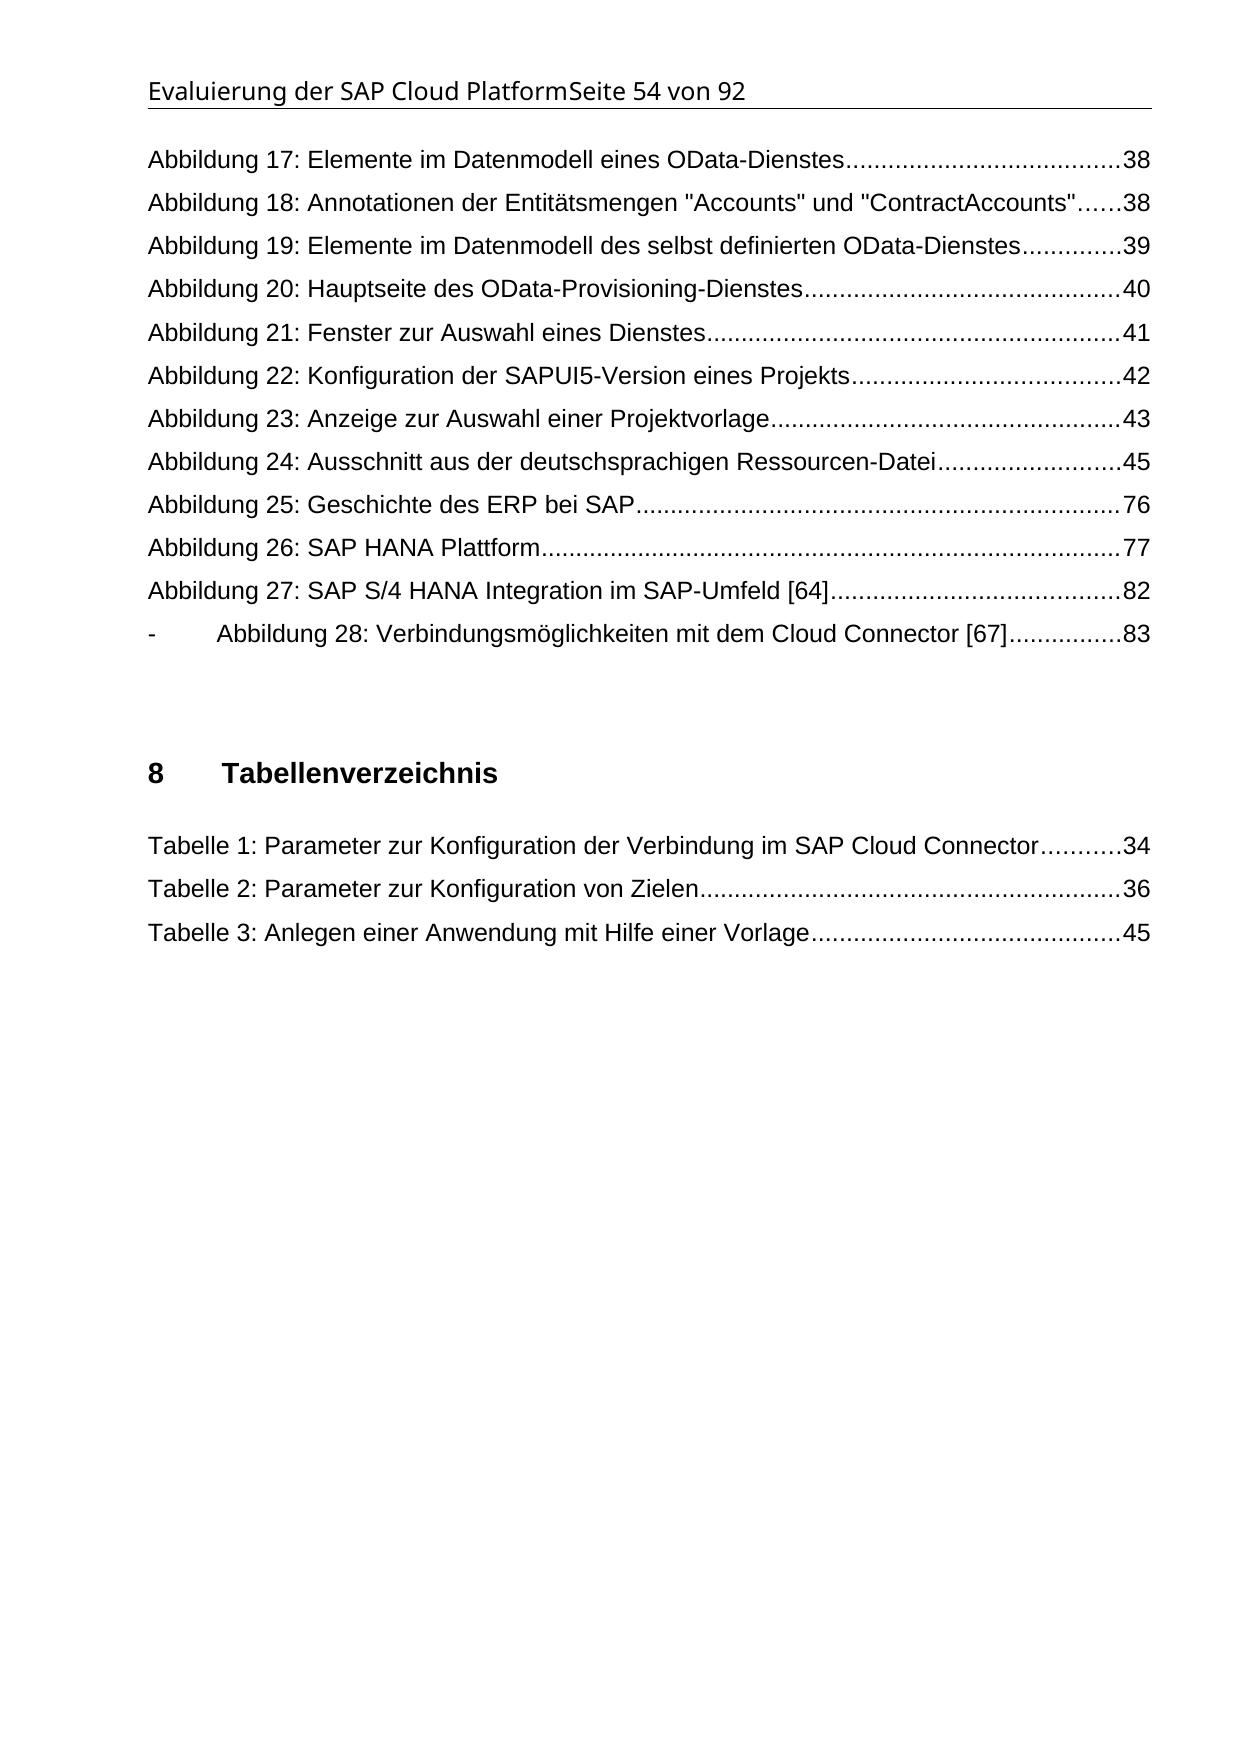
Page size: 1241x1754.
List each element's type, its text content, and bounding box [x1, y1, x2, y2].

text Abbildung 20: Hauptseite des OData-Provisioning-Dienstes 40 [148, 274, 1152, 303]
text Abbildung 19: Elemente im Datenmodell des selbst definierten OData-Dienstes 39 [148, 231, 1152, 260]
text Abbildung 17: Elemente im Datenmodell eines OData-Dienstes 38 [148, 145, 1152, 174]
text Abbildung 23: Anzeige zur Auswahl einer Projektvorlage 43 [148, 404, 1152, 433]
text Abbildung 21: Fenster zur Auswahl eines Dienstes 41 [148, 318, 1152, 346]
text Abbildung 26: SAP HANA Plattform 77 [148, 533, 1152, 562]
text Tabelle 1: Parameter zur Konfiguration der Verbindung im SAP Cloud Connector 34 [148, 831, 1152, 860]
text Abbildung 18: Annotationen der Entitätsmengen "Accounts" und "ContractAccounts" 38 [148, 188, 1152, 217]
subtitle Tabellenverzeichnis [148, 756, 1152, 789]
text - Abbildung 28: Verbindungsmöglichkeiten mit dem Cloud Connector [67] 83 [148, 619, 1152, 648]
text Abbildung 25: Geschichte des ERP bei SAP 76 [148, 490, 1152, 519]
text Abbildung 27: SAP S/4 HANA Integration im SAP-Umfeld [64] 82 [148, 576, 1152, 605]
text Abbildung 24: Ausschnitt aus der deutschsprachigen Ressourcen-Datei 45 [148, 447, 1152, 476]
text Tabelle 3: Anlegen einer Anwendung mit Hilfe einer Vorlage 45 [148, 917, 1152, 946]
text Abbildung 22: Konfiguration der SAPUI5-Version eines Projekts 42 [148, 361, 1152, 389]
text Tabelle 2: Parameter zur Konfiguration von Zielen 36 [148, 874, 1152, 903]
